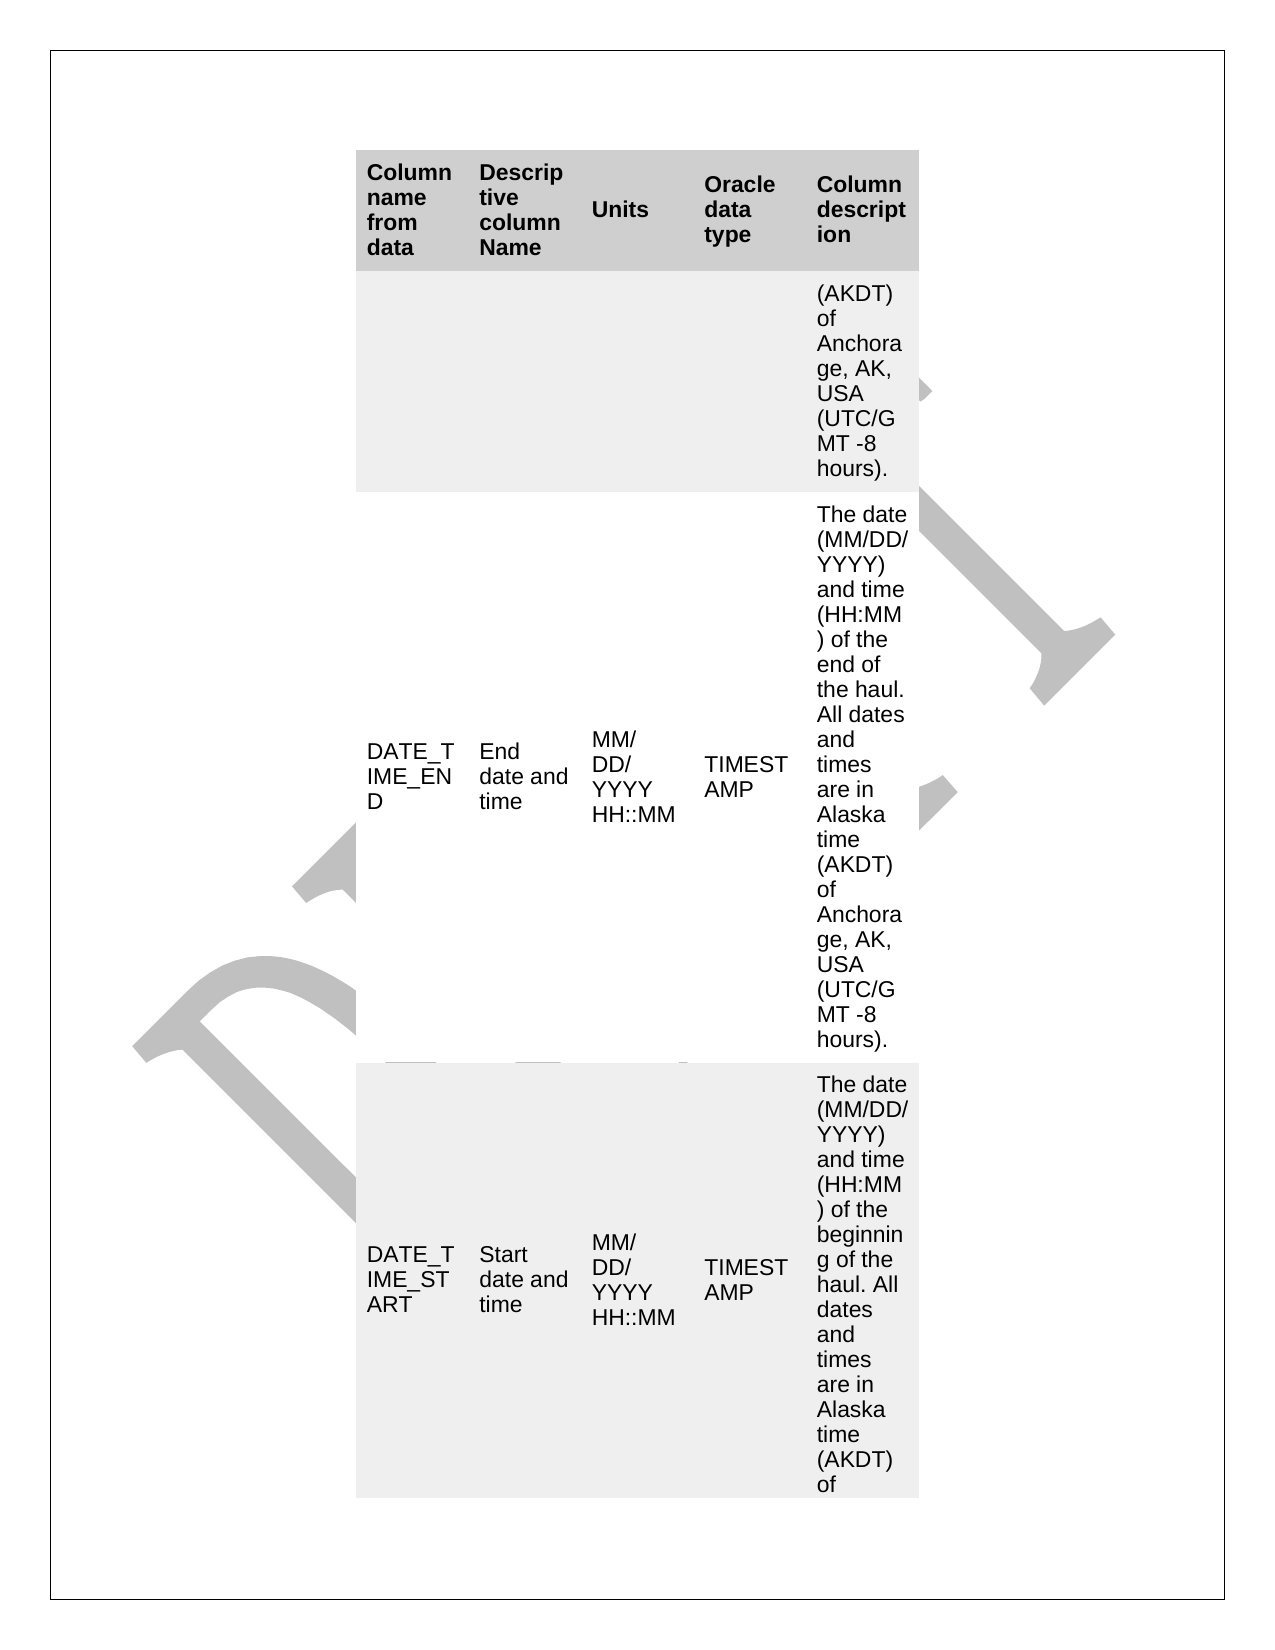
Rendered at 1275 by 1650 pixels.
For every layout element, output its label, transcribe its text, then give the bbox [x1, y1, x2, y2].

table_header Oracle data type [694, 150, 806, 271]
table_header Column name from data [356, 150, 469, 271]
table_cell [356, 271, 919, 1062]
table_header Column description [806, 150, 919, 271]
table_header Units [581, 150, 694, 271]
table_header Descriptive column Name [469, 150, 581, 271]
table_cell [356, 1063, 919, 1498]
